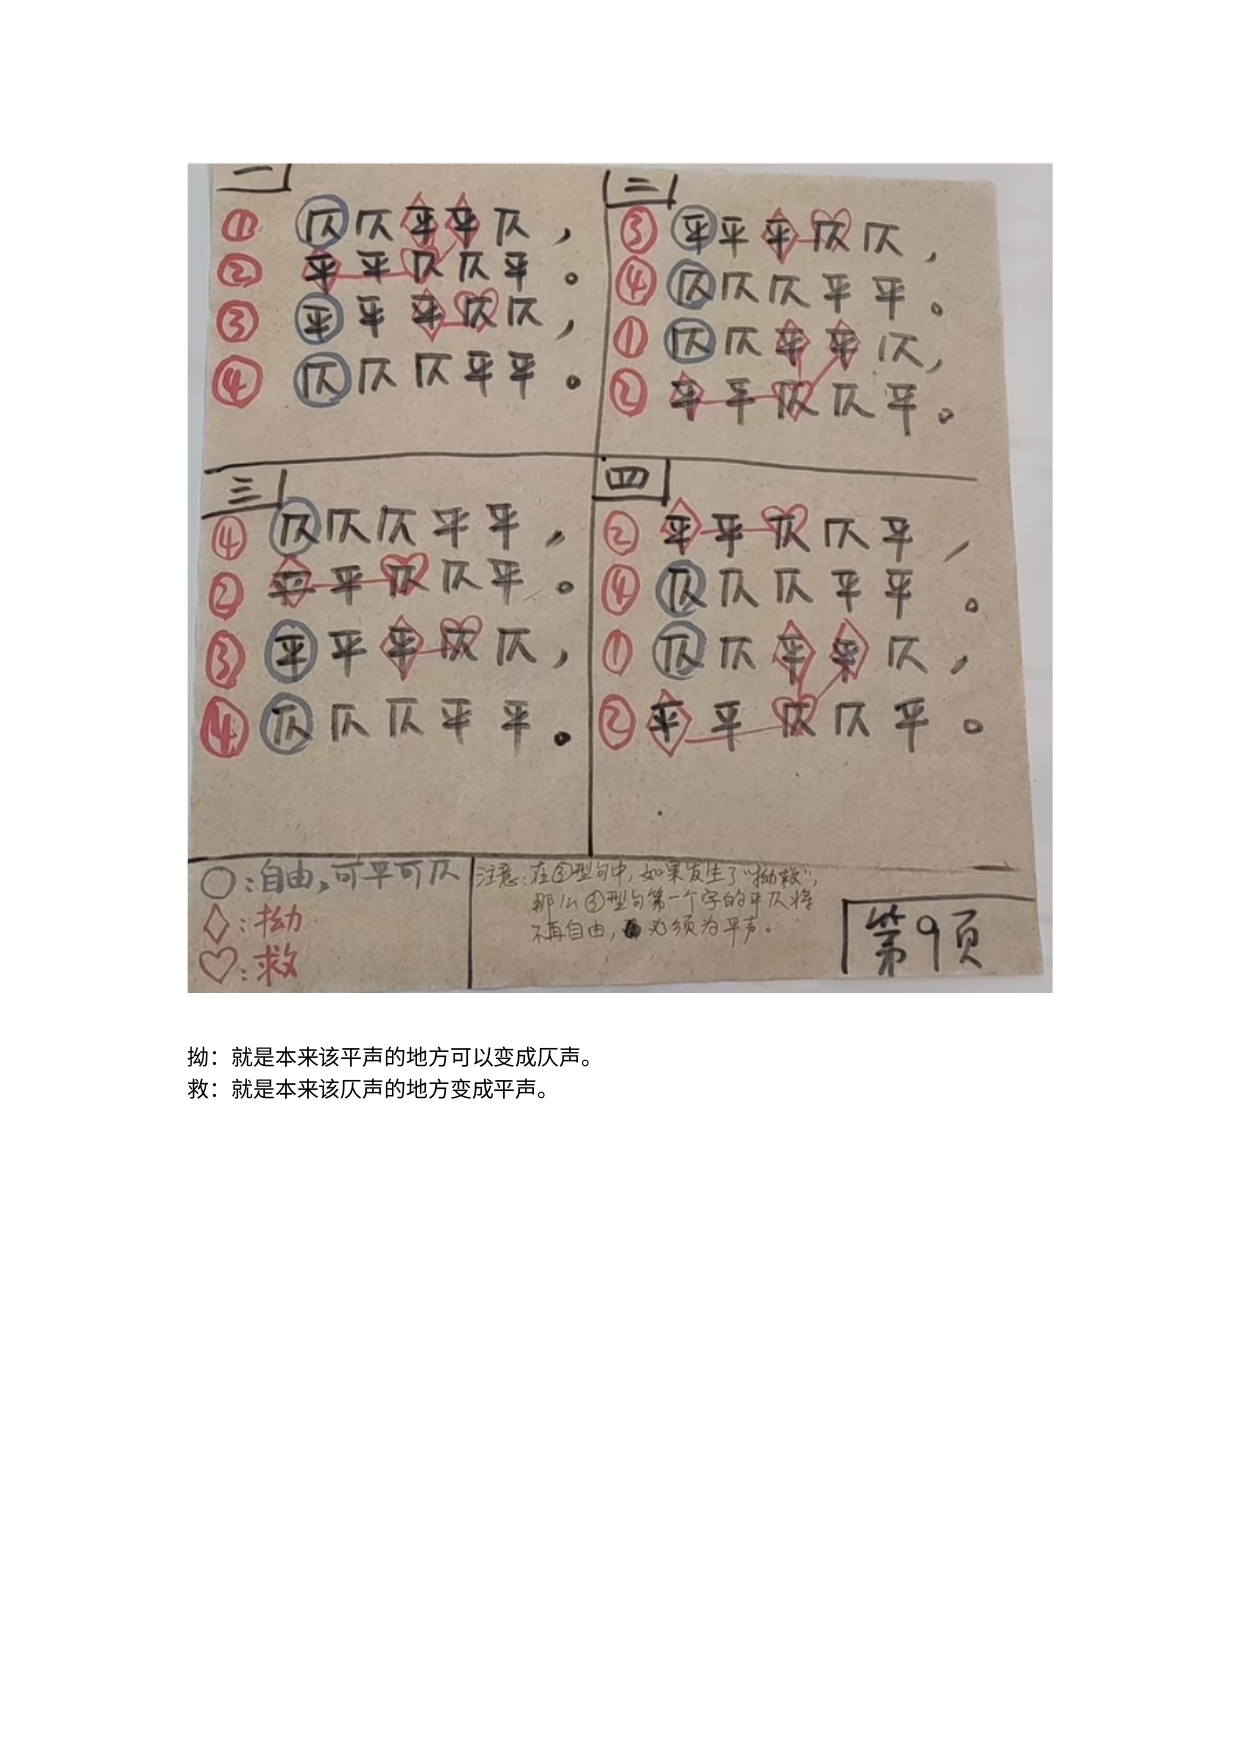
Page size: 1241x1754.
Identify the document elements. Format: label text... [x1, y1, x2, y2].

picture [187, 162, 1053, 993]
text 救：就是本来该仄声的地方变成平声。 [187, 1072, 1053, 1104]
text 拗：就是本来该平声的地方可以变成仄声。 [187, 1039, 1053, 1072]
